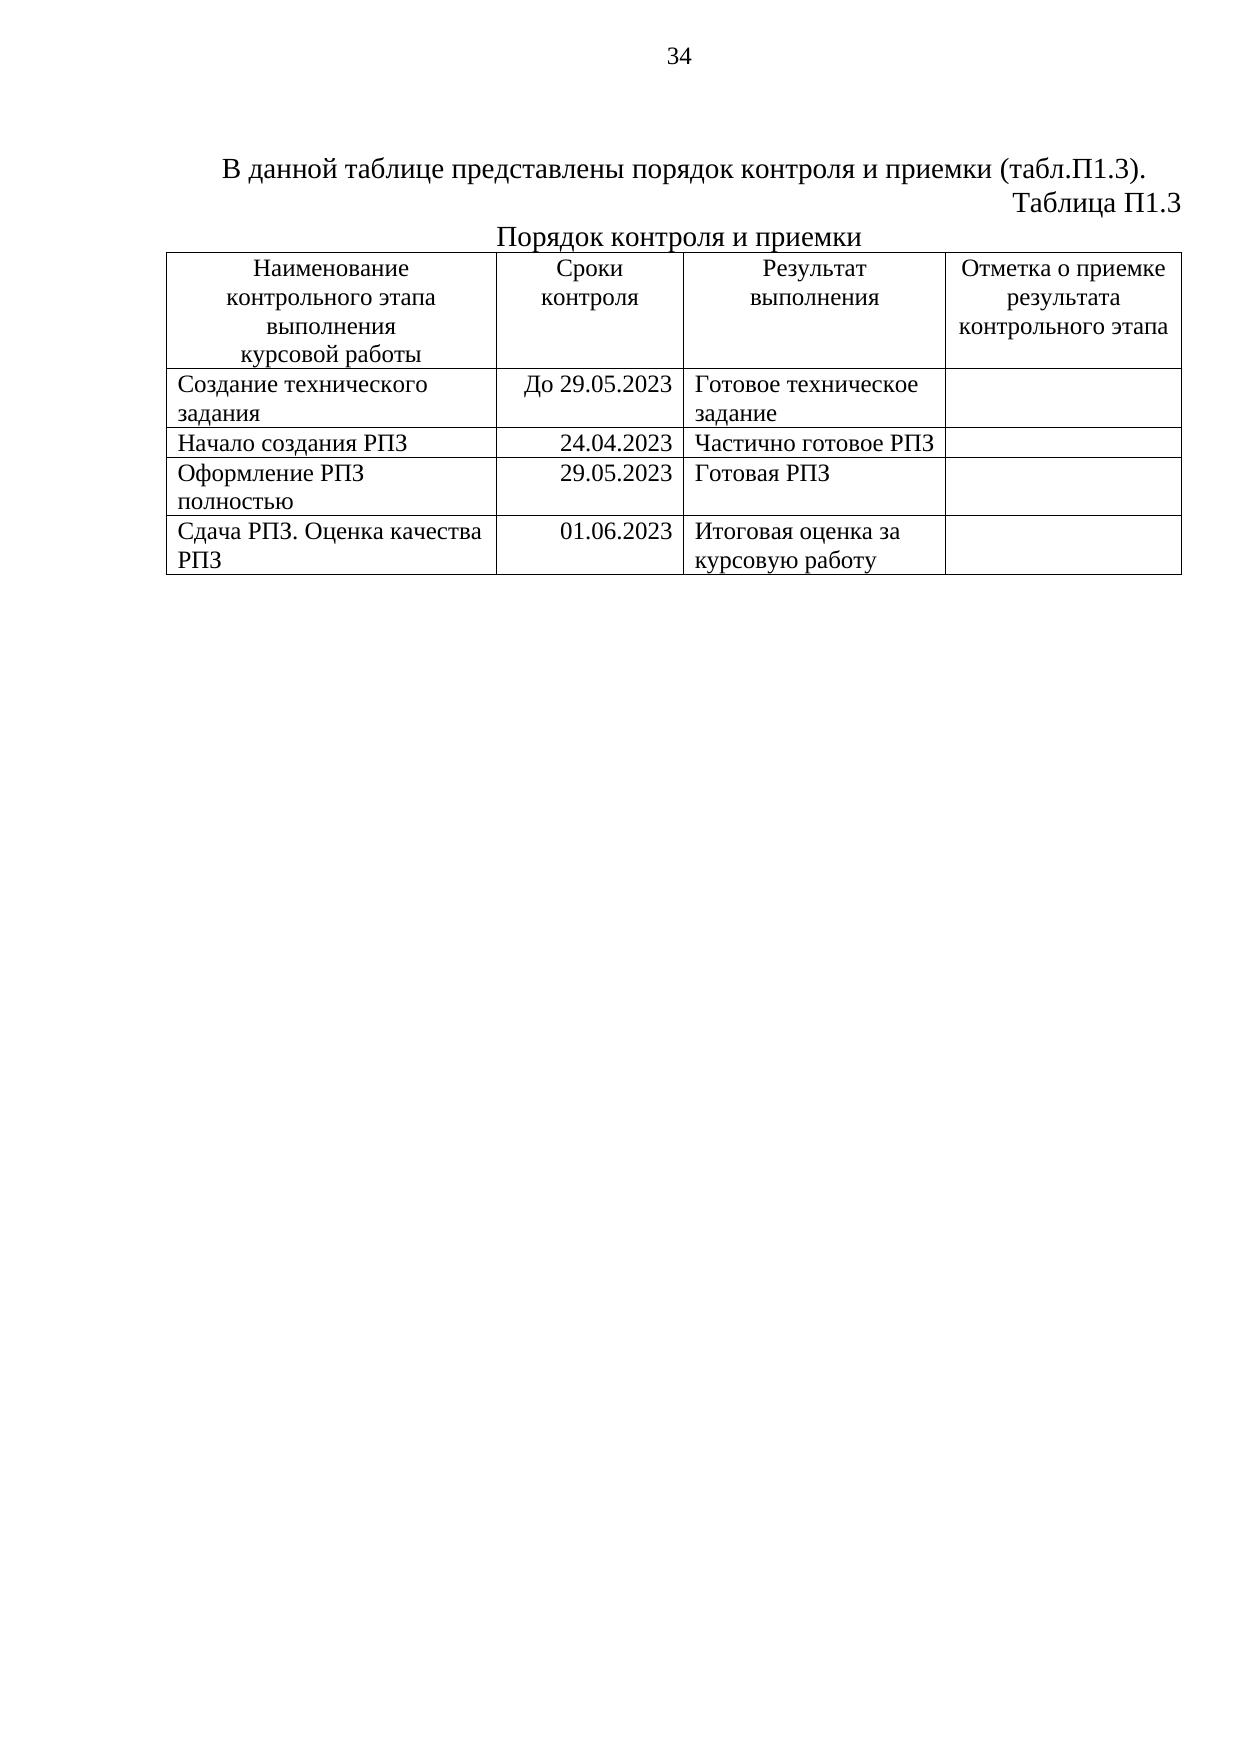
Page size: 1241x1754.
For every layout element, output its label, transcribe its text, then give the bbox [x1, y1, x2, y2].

text В данной таблице представлены порядок контроля и приемки (табл.П1.3). [177, 152, 1181, 185]
table_cell Готовая РПЗ [684, 458, 945, 515]
table_cell 29.05.2023 [497, 458, 683, 515]
table_header Результат выполнения [684, 253, 945, 368]
table_cell Итоговая оценка за курсовую работу [684, 516, 945, 574]
table_cell Готовое техническое задание [684, 369, 945, 427]
table_cell [946, 428, 1181, 457]
table_cell [946, 516, 1181, 574]
table_cell До 29.05.2023 [497, 369, 683, 427]
table_cell 01.06.2023 [497, 516, 683, 574]
text Порядок контроля и приемки [177, 219, 1181, 252]
text Таблица П1.3 [177, 185, 1181, 219]
table_cell Частично готовое РПЗ [684, 428, 945, 457]
table_cell Начало создания РПЗ [167, 428, 496, 457]
table_header Отметка о приемке результата контрольного этапа [946, 253, 1181, 368]
table_cell Сдача РПЗ. Оценка качества РПЗ [167, 516, 496, 574]
table_cell [946, 369, 1181, 427]
table_cell Оформление РПЗ полностью [167, 458, 496, 515]
table_cell Создание технического задания [167, 369, 496, 427]
table_header Наименование контрольного этапа выполнения курсовой работы [167, 253, 496, 368]
table_cell [946, 458, 1181, 515]
table_cell 24.04.2023 [497, 428, 683, 457]
table_header Сроки контроля [497, 253, 683, 368]
